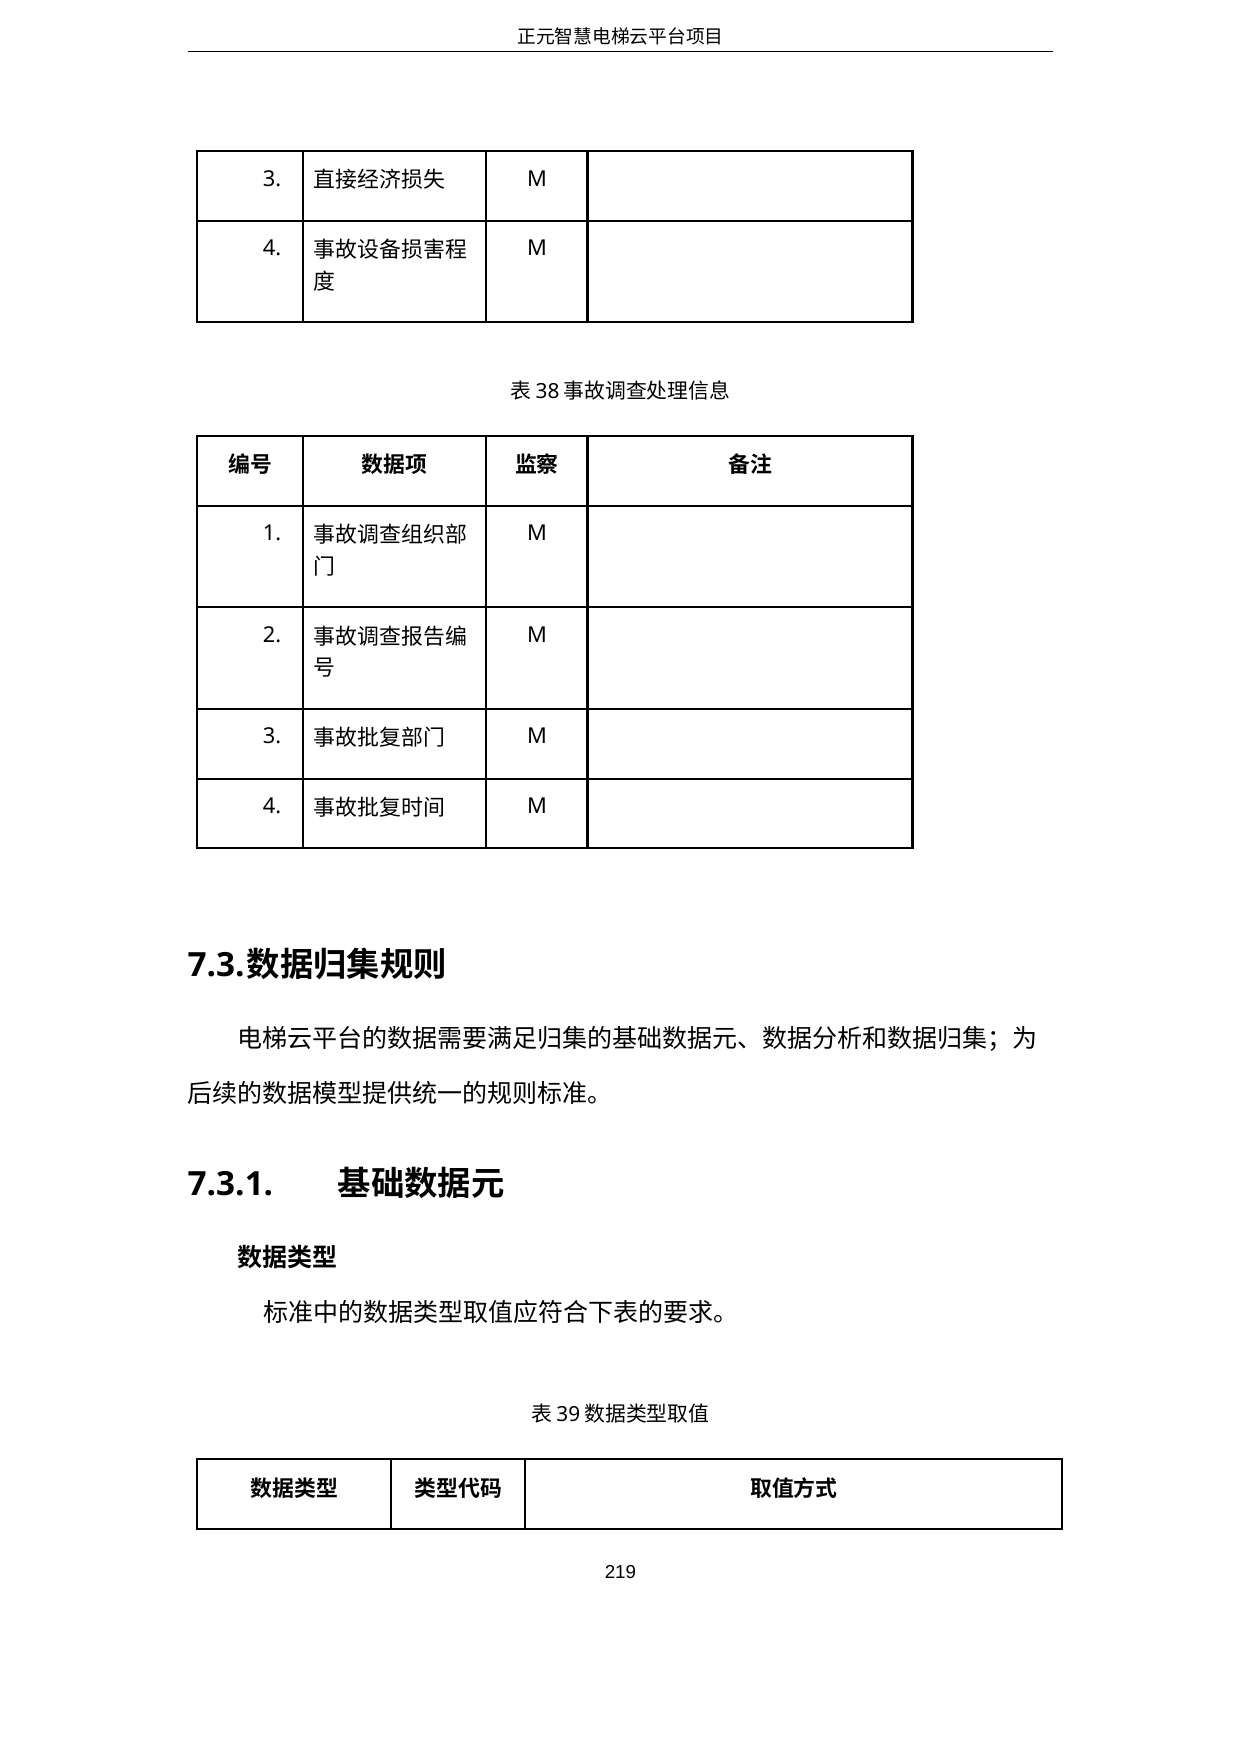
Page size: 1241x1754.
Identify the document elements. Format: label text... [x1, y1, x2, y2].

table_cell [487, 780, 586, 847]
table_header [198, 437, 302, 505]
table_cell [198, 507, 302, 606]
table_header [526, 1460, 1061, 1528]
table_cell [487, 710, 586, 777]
subtitle 基础数据元 [187, 1157, 1053, 1205]
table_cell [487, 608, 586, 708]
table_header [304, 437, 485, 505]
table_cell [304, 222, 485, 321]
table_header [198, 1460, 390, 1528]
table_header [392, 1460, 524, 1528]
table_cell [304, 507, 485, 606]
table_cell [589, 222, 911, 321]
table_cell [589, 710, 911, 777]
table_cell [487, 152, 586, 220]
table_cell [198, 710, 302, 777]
text 电梯云平台的数据需要满足归集的基础数据元、数据分析和数据归集；为后续的数据模型提供统一的规则标准。 [187, 1019, 1053, 1109]
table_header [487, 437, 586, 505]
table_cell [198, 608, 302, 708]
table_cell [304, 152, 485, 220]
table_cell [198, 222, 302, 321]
text 标准中的数据类型取值应符合下表的要求。 [187, 1292, 1053, 1328]
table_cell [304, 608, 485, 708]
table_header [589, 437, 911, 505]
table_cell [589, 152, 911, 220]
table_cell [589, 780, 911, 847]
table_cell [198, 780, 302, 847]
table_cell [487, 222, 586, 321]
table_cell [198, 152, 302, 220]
subtitle 数据归集规则 [187, 938, 1053, 986]
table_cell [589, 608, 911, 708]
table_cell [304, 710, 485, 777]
text 数据类型 [187, 1238, 1053, 1274]
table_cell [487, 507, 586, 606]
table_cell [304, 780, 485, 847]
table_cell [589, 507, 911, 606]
